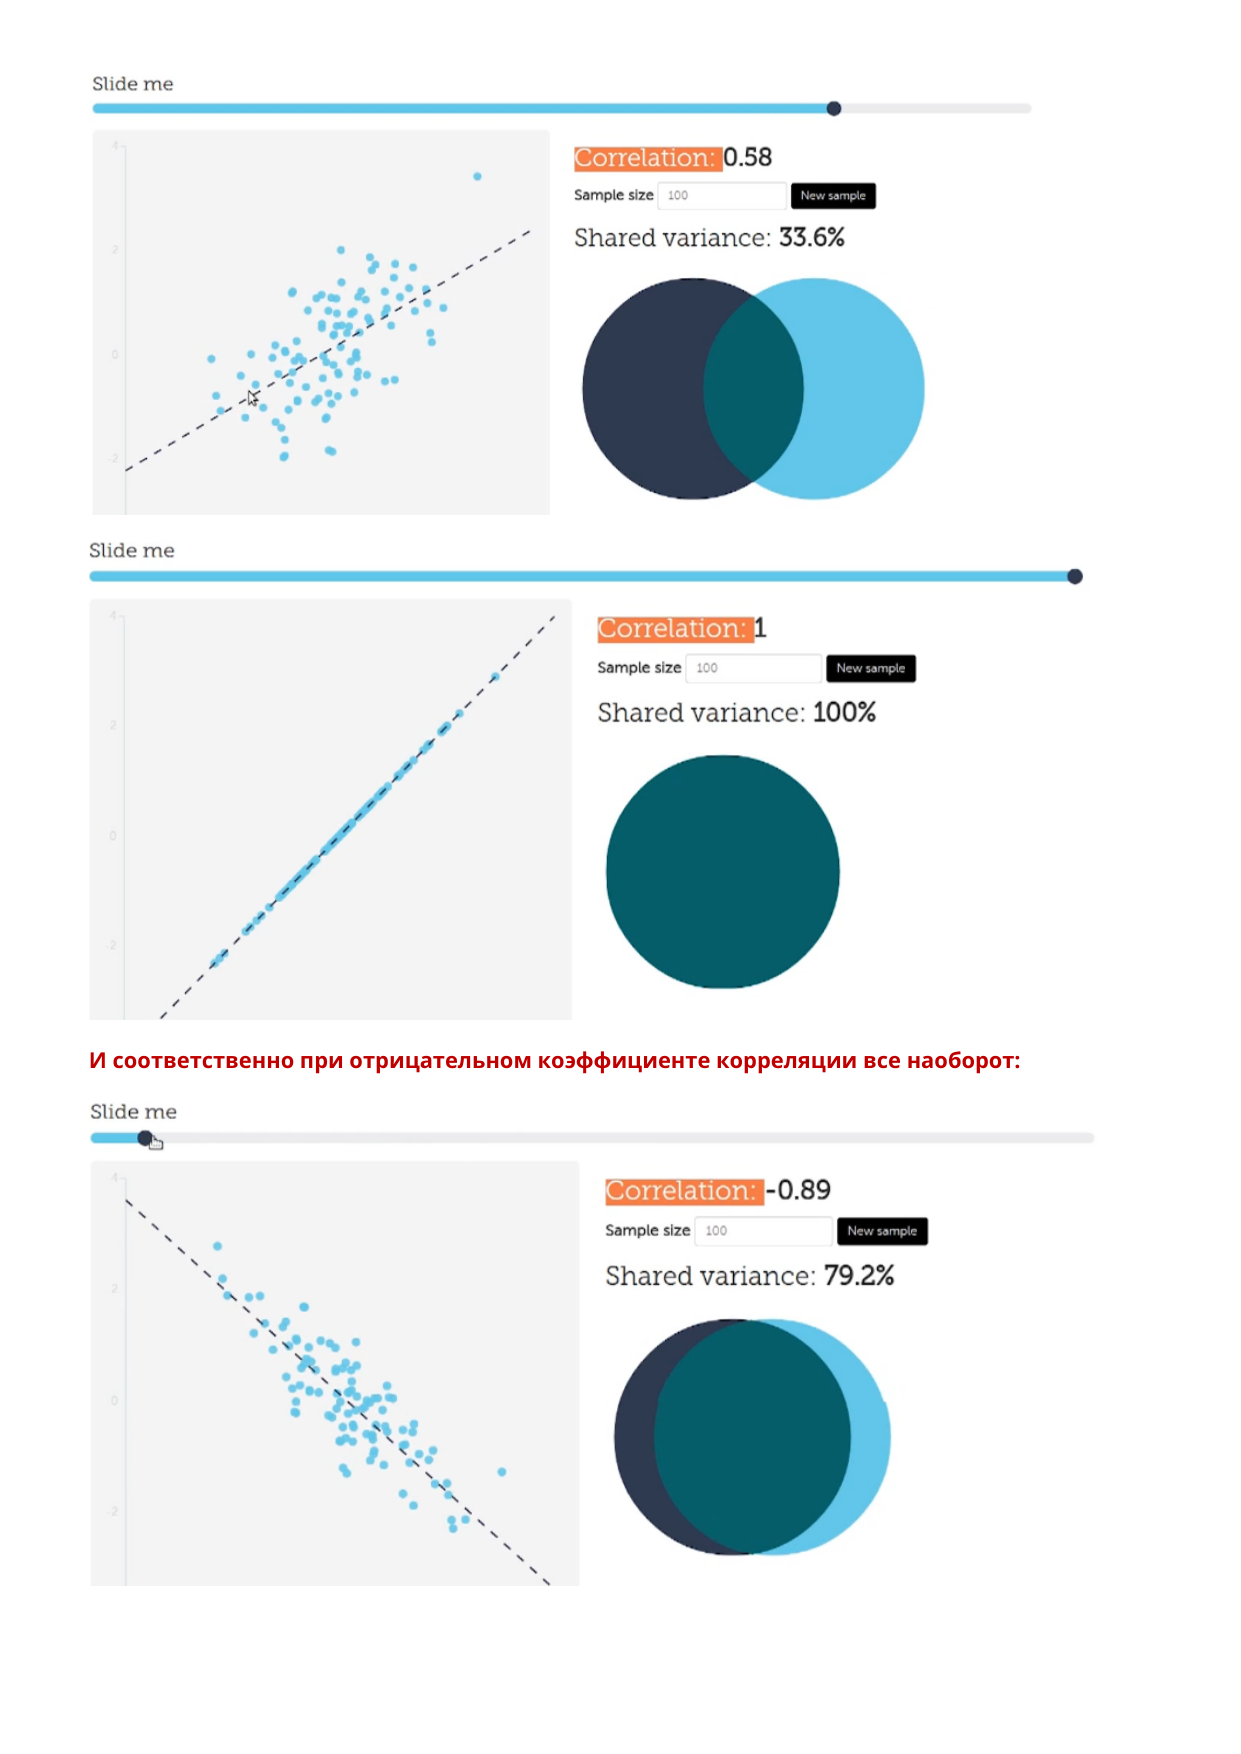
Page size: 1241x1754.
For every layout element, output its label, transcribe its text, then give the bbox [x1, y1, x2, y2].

picture [88, 1099, 1109, 1586]
picture [88, 539, 1091, 1020]
text И соответственно при отрицательном коэффициенте корреляции все наоборот: [89, 1045, 1167, 1074]
picture [88, 73, 1044, 515]
